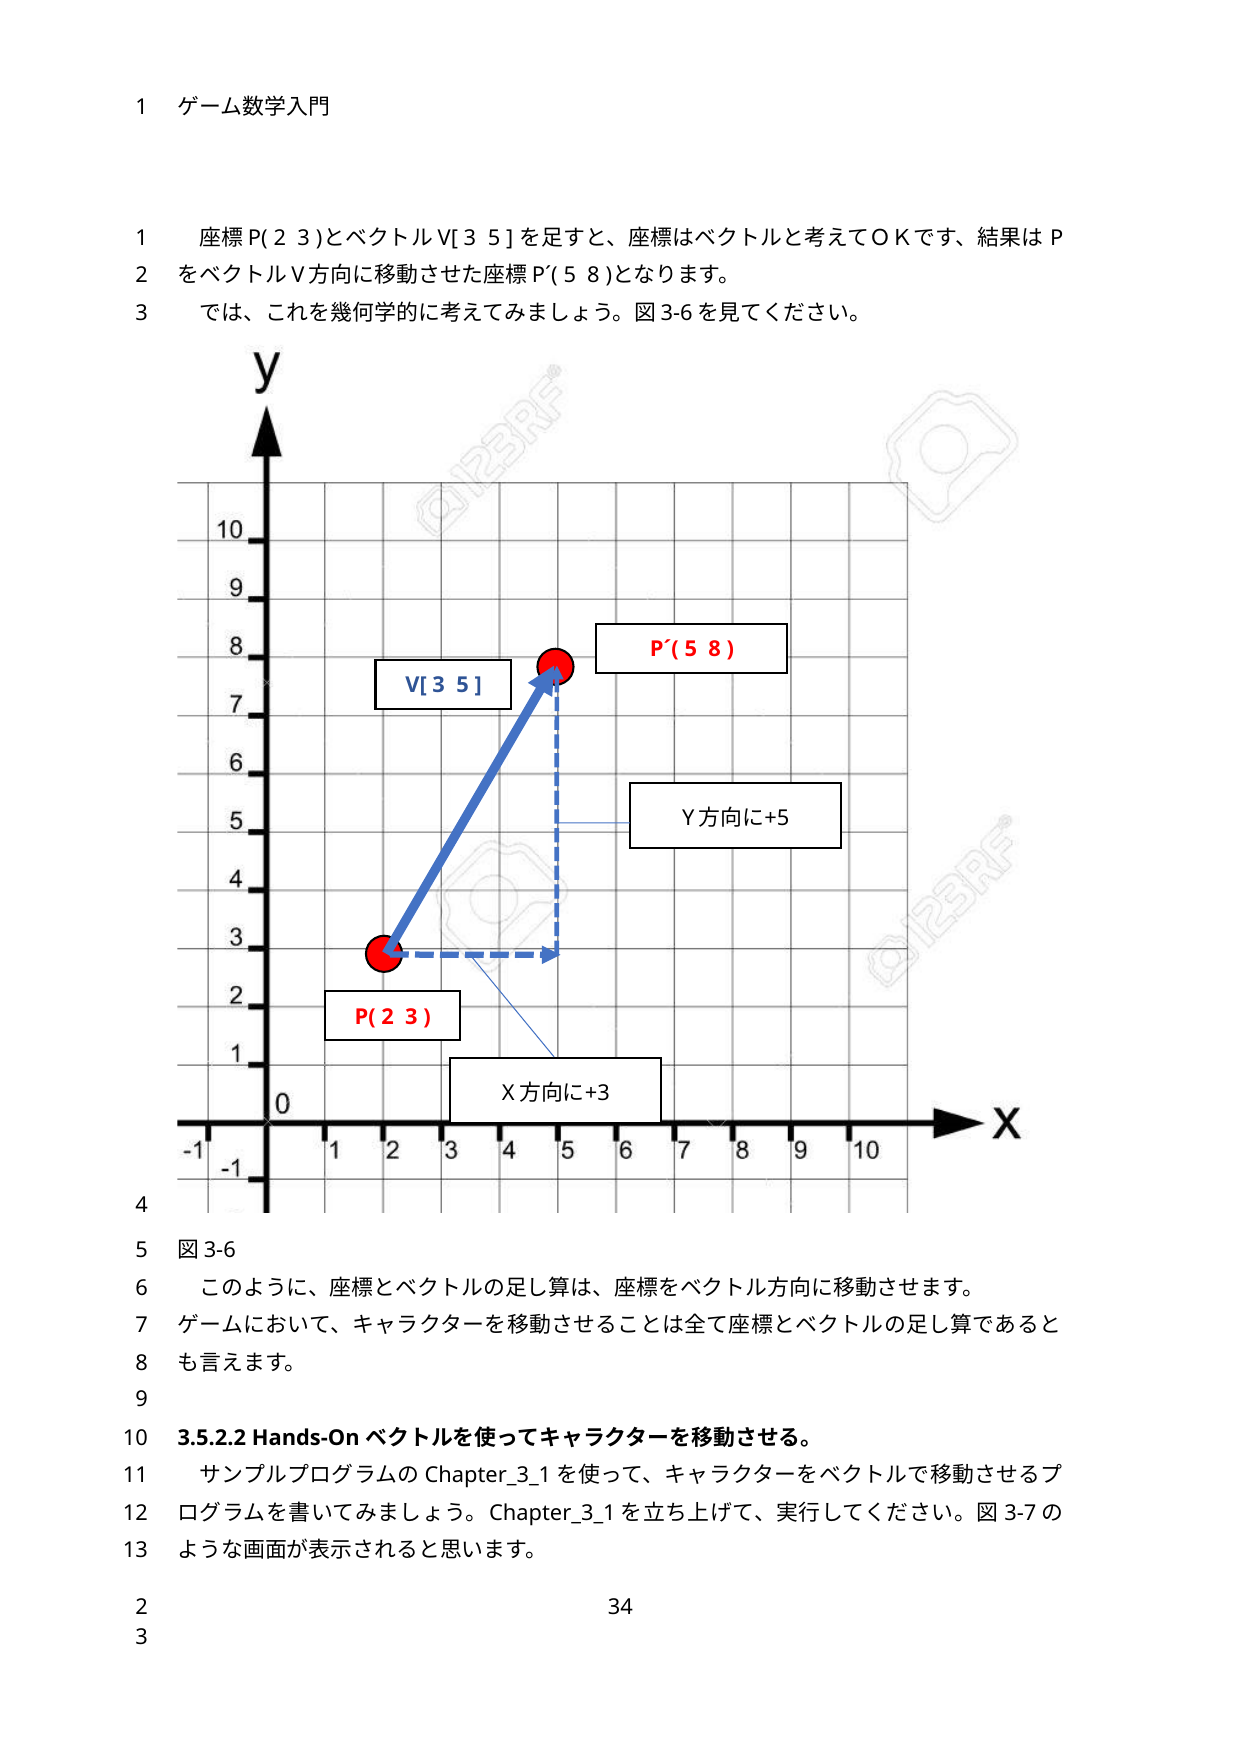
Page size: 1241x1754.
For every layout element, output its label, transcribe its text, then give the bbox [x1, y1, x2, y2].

text このように、座標とベクトルの足し算は、座標をベクトル方向に移動させます。 [177, 1267, 1063, 1304]
text ゲームにおいて、キャラクターを移動させることは全て座標とベクトルの足し算であるとも言えます。 [177, 1304, 1063, 1379]
text 座標P( 2 3 )とベクトルV[ 3 5 ] を足すと、座標はベクトルと考えてＯＫです、結果はPをベクトルV方向に移動させた座標P´( 5 8 )となります。 [177, 217, 1063, 292]
text 図3-6 [177, 1229, 1063, 1267]
text サンプルプログラムのChapter_3_1を使って、キャラクターをベクトルで移動させるプログラムを書いてみましょう。Chapter_3_1を立ち上げて、実行してください。図3-7のような画面が表示されると思います。 [177, 1454, 1063, 1567]
subtitle 3.5.2.2 Hands-On ベクトルを使ってキャラクターを移動させる。 [177, 1417, 1063, 1454]
text では、これを幾何学的に考えてみましょう。図3-6を見てください。 [177, 292, 1063, 329]
picture [177, 329, 1063, 1213]
